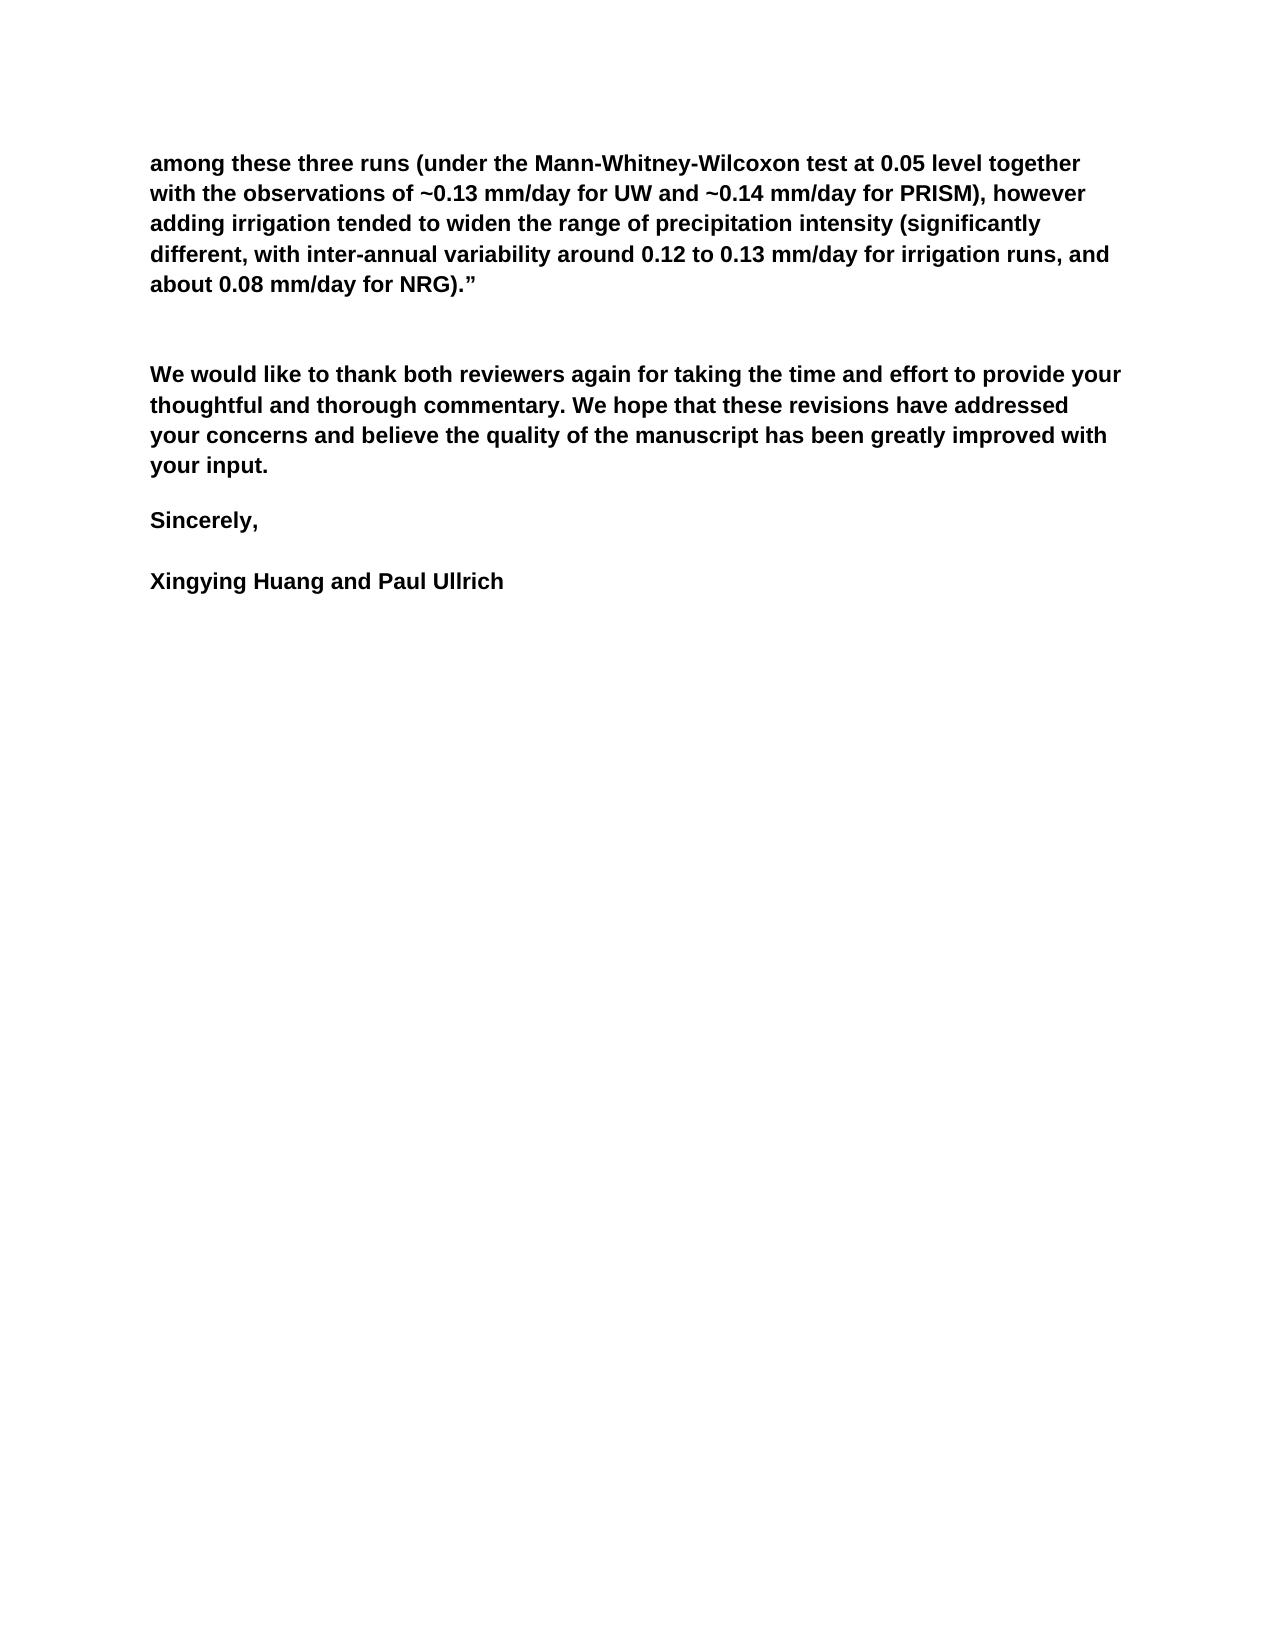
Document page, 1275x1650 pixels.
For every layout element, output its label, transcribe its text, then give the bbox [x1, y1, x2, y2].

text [150, 150, 1125, 297]
text Sincerely, [150, 507, 1125, 534]
text We would like to thank both reviewers again for taking the time and effort to provide your thoughtful and thorough commentary. We hope that these revisions have addressed your concerns and believe the quality of the manuscript has been greatly improved with your input. [150, 361, 1125, 478]
text Xingying Huang and Paul Ullrich [150, 568, 1125, 594]
